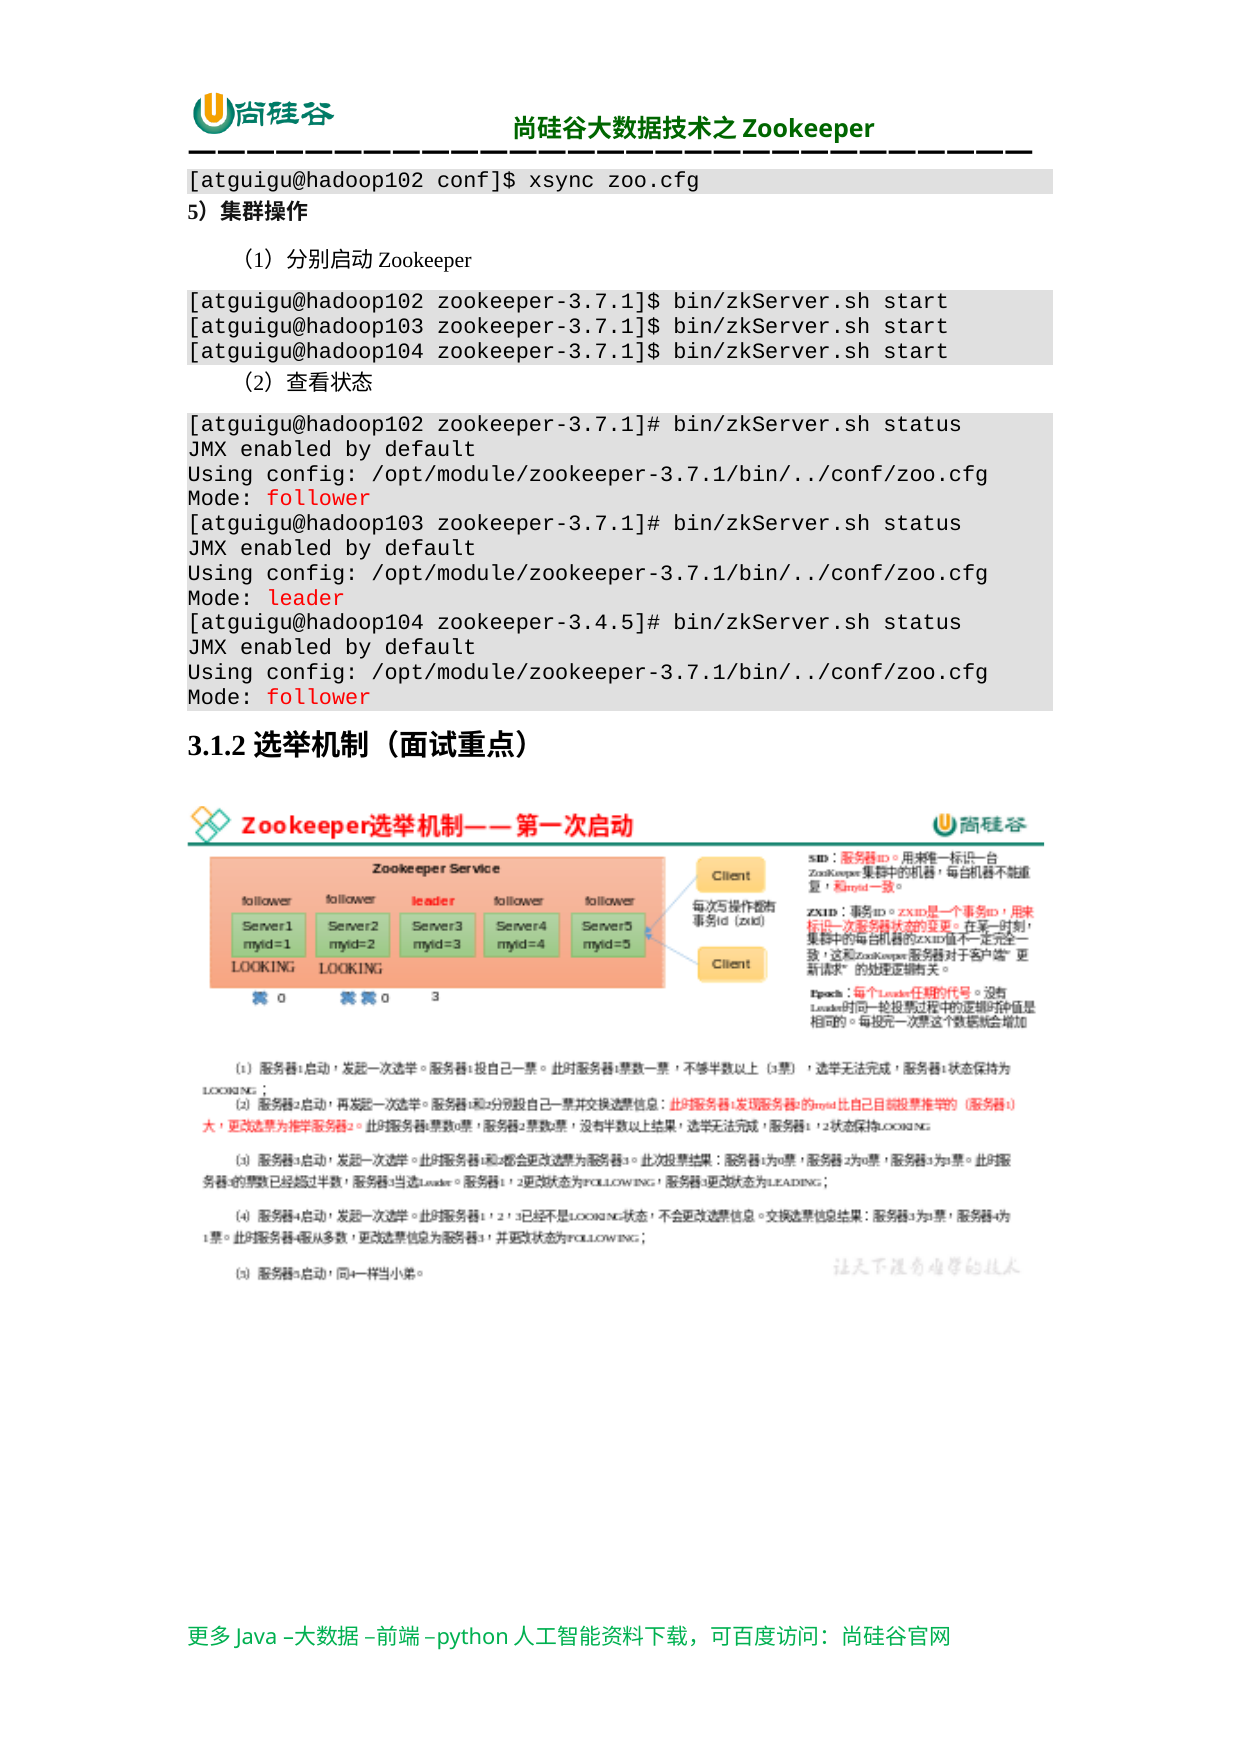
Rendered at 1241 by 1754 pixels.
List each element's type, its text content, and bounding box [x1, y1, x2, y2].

text [atguigu@hadoop103 zookeeper-3.7.1]# bin/zkServer.sh status [187, 512, 1053, 537]
text [atguigu@hadoop104 zookeeper-3.4.5]# bin/zkServer.sh status [187, 611, 1053, 636]
text Using config: /opt/module/zookeeper-3.7.1/bin/../conf/zoo.cfg [187, 661, 1053, 686]
text [atguigu@hadoop102 zookeeper-3.7.1]# bin/zkServer.sh status [187, 413, 1053, 438]
text [atguigu@hadoop104 zookeeper-3.7.1]$ bin/zkServer.sh start [187, 340, 1053, 365]
picture [187, 88, 338, 138]
text JMX enabled by default [187, 636, 1053, 661]
text [atguigu@hadoop102 zookeeper-3.7.1]$ bin/zkServer.sh start [187, 290, 1053, 315]
text 5）集群操作 [187, 194, 1053, 226]
text [atguigu@hadoop103 zookeeper-3.7.1]$ bin/zkServer.sh start [187, 315, 1053, 340]
text （2）查看状态 [187, 365, 1053, 397]
text Using config: /opt/module/zookeeper-3.7.1/bin/../conf/zoo.cfg [187, 463, 1053, 487]
text （1）分别启动Zookeeper [187, 242, 1053, 274]
subtitle 3.1.2 选举机制（面试重点） [187, 711, 1053, 776]
text Using config: /opt/module/zookeeper-3.7.1/bin/../conf/zoo.cfg [187, 562, 1053, 587]
text JMX enabled by default [187, 438, 1053, 463]
text Mode: follower [187, 686, 1053, 711]
text Mode: leader [187, 587, 1053, 611]
text JMX enabled by default [187, 537, 1053, 562]
text [atguigu@hadoop102 conf]$ xsync zoo.cfg [187, 169, 1053, 194]
text Mode: follower [187, 487, 1053, 512]
